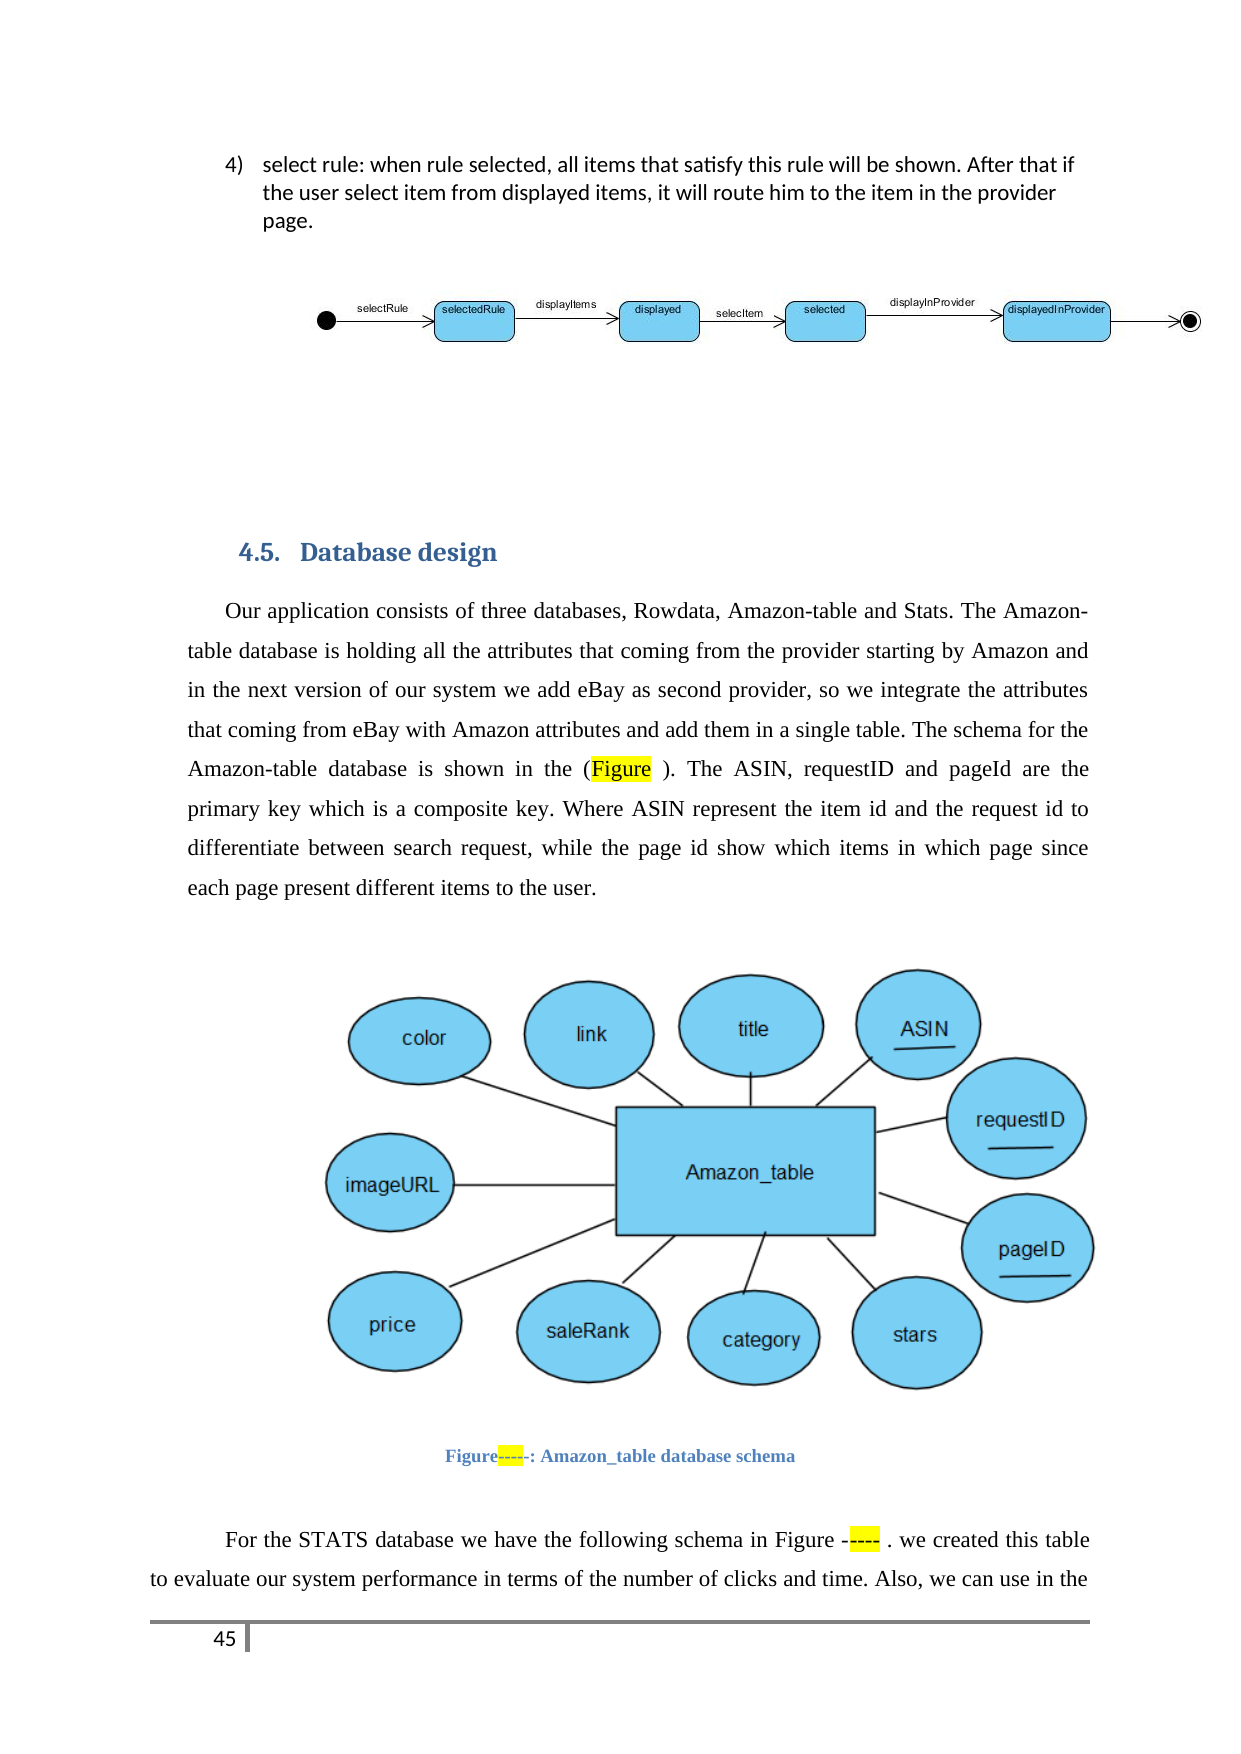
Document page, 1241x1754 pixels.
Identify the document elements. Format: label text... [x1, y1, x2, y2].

list select rule: when rule selected, all items that satisfy this rule will be shown. After that if the user select item from displayed items, it will route him to the item in the provider page. [225, 150, 1090, 234]
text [150, 1526, 1090, 1592]
picture [225, 913, 1166, 1431]
picture [262, 262, 1203, 344]
subtitle Database design [239, 537, 1090, 568]
list Our application consists of three databases, Rowdata, Amazon-table and Stats. The Amazon-table database is holding all the attributes that coming from the provider starting by Amazon and in the next version of our system we add eBay as second provider, so we integrate the attributes that coming from eBay with Amazon attributes and add them in a single table. The schema for the Amazon-table database is shown in the (Figure ). The ASIN, requestID and pageId are the primary key which is a composite key. Where ASIN represent the item id and the request id to differentiate between search request, while the page id show which items in which page since each page present different items to the user. [187, 598, 1090, 900]
text Figure-----: Amazon_table database schema [150, 1444, 1090, 1466]
